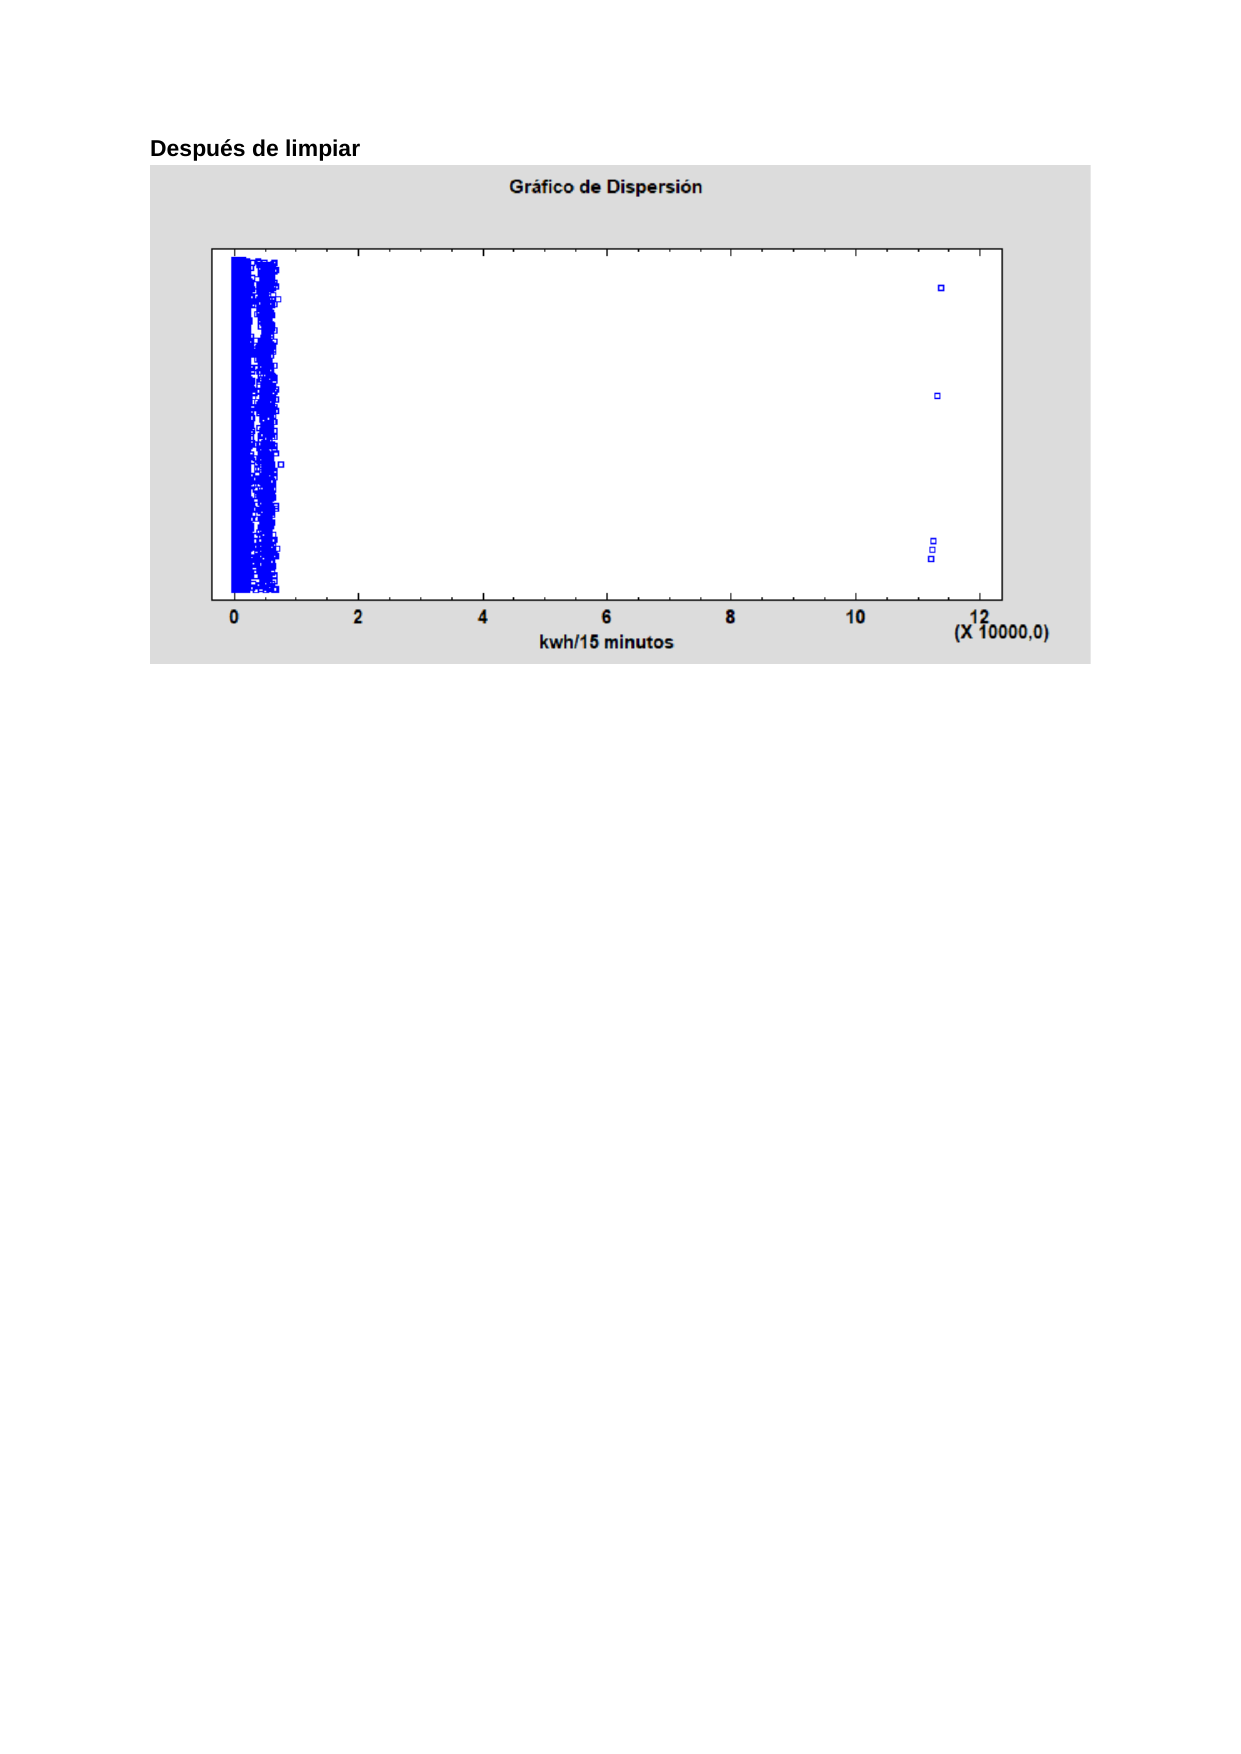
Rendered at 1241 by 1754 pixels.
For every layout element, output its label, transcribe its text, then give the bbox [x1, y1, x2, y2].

picture [150, 165, 1091, 664]
text Después de limpiar [150, 135, 1090, 165]
